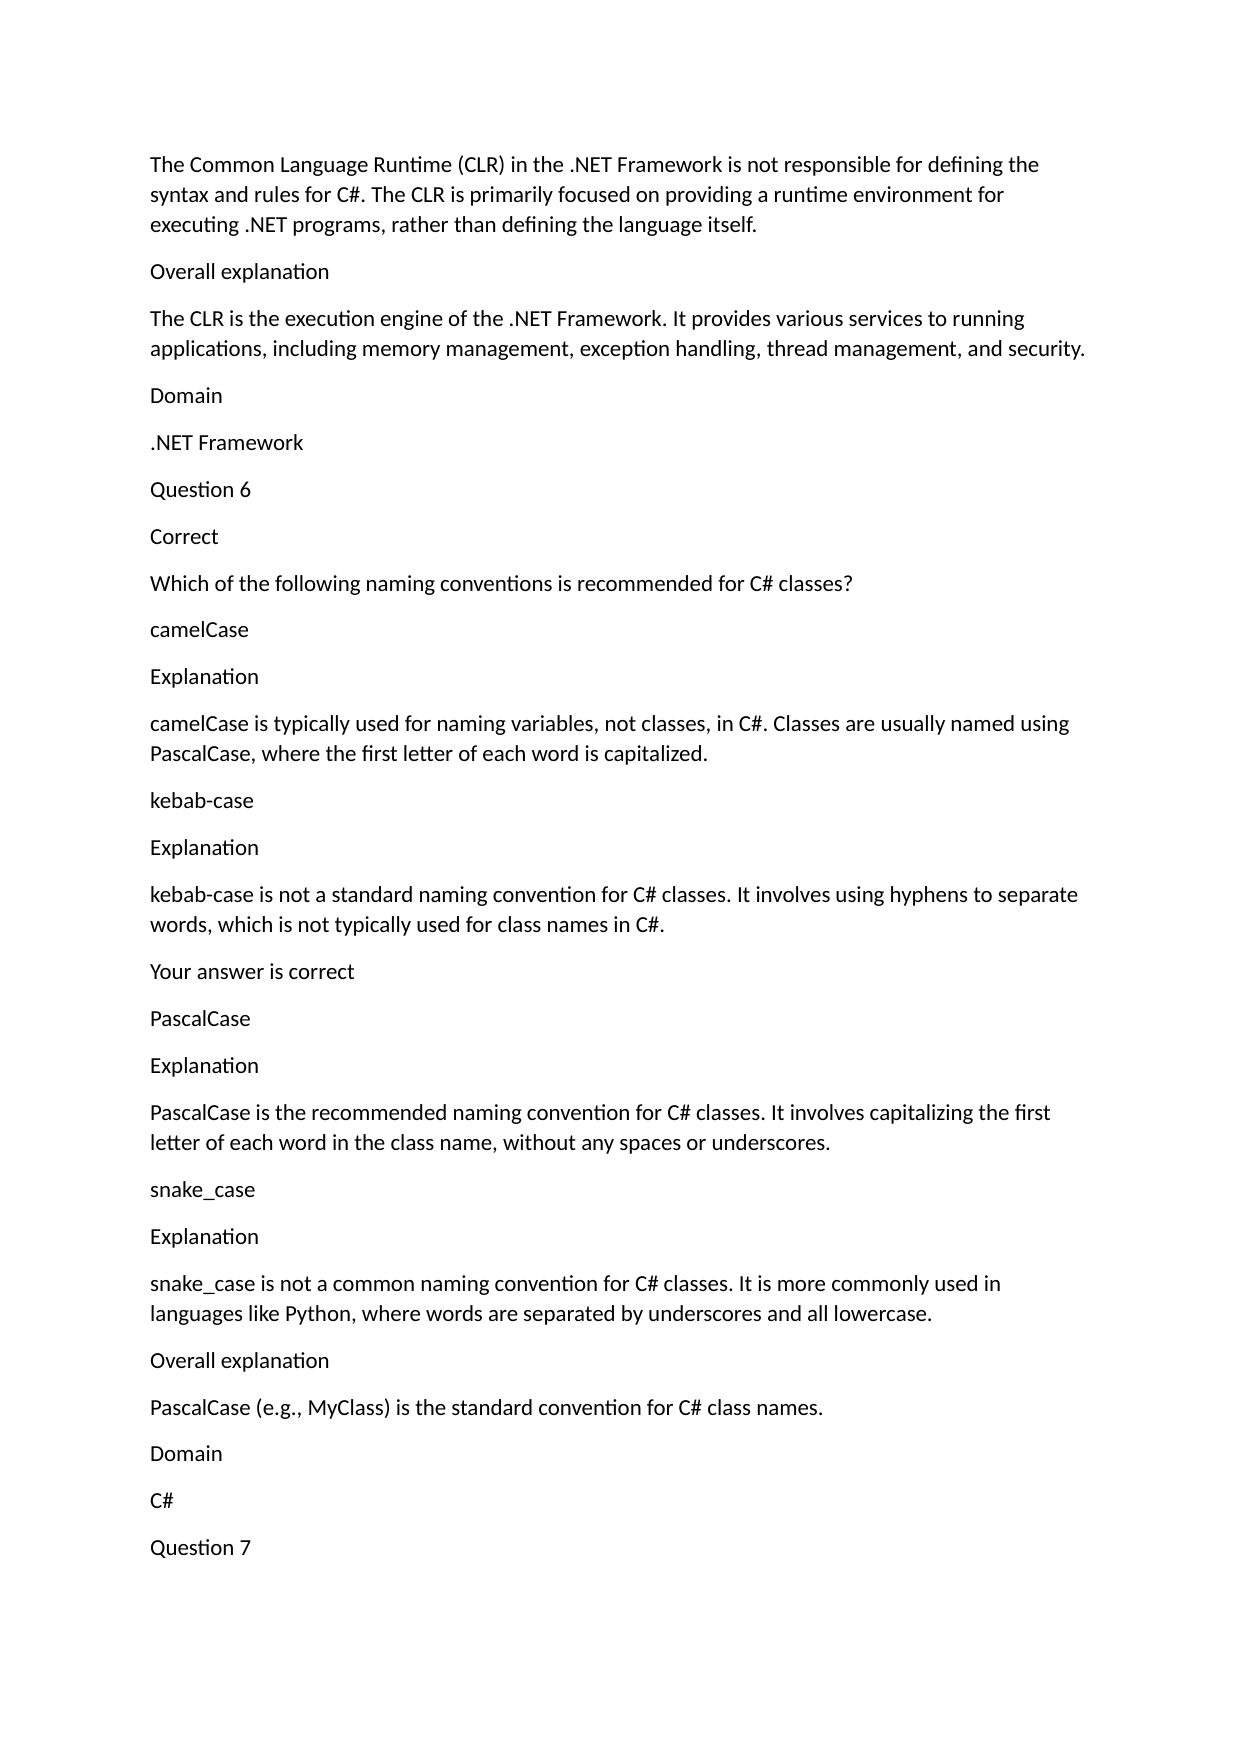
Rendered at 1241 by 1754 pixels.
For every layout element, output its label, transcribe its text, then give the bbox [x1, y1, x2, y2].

text Correct [150, 522, 1090, 550]
text Overall explanation [150, 257, 1090, 285]
text snake_case is not a common naming convention for C# classes. It is more commonly used in languages like Python, where words are separated by underscores and all lowercase. [150, 1269, 1090, 1327]
text C# [150, 1486, 1090, 1514]
text Your answer is correct [150, 957, 1090, 985]
text .NET Framework [150, 428, 1090, 456]
text PascalCase is the recommended naming convention for C# classes. It involves capitalizing the first letter of each word in the class name, without any spaces or underscores. [150, 1098, 1090, 1156]
text Question 6 [150, 475, 1090, 503]
text The Common Language Runtime (CLR) in the .NET Framework is not responsible for defining the syntax and rules for C#. The CLR is primarily focused on providing a runtime environment for executing .NET programs, rather than defining the language itself. [150, 150, 1090, 238]
text kebab-case [150, 786, 1090, 814]
text Explanation [150, 1051, 1090, 1079]
text PascalCase (e.g., MyClass) is the standard convention for C# class names. [150, 1393, 1090, 1421]
text camelCase [150, 616, 1090, 644]
text PascalCase [150, 1004, 1090, 1032]
text Overall explanation [150, 1346, 1090, 1374]
text snake_case [150, 1175, 1090, 1203]
text The CLR is the execution engine of the .NET Framework. It provides various services to running applications, including memory management, exception handling, thread management, and security. [150, 304, 1090, 362]
text Domain [150, 1439, 1090, 1468]
text kebab-case is not a standard naming convention for C# classes. It involves using hyphens to separate words, which is not typically used for class names in C#. [150, 880, 1090, 938]
text Explanation [150, 1222, 1090, 1250]
text Explanation [150, 662, 1090, 691]
text camelCase is typically used for naming variables, not classes, in C#. Classes are usually named using PascalCase, where the first letter of each word is capitalized. [150, 709, 1090, 768]
text Which of the following naming conventions is recommended for C# classes? [150, 569, 1090, 597]
text Domain [150, 381, 1090, 409]
text Question 7 [150, 1533, 1090, 1561]
text Explanation [150, 833, 1090, 861]
